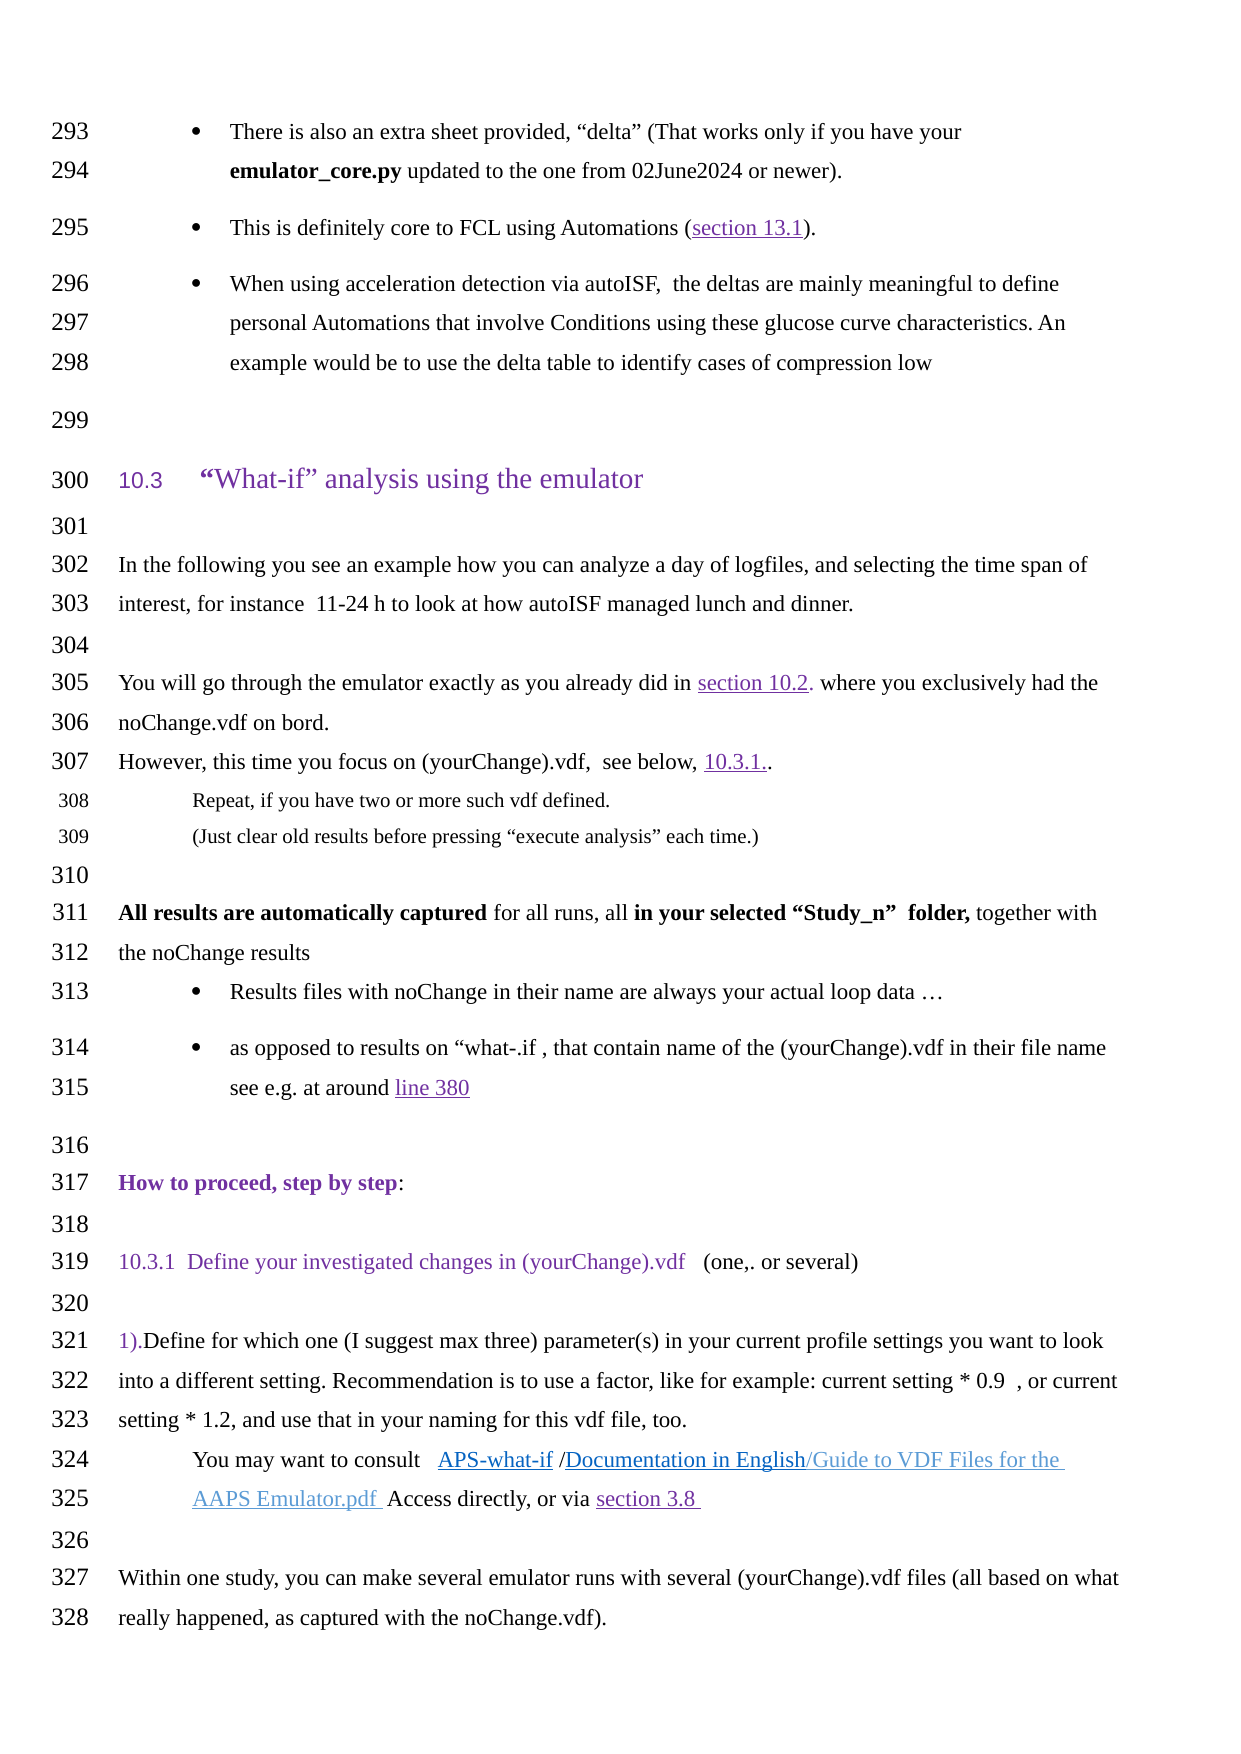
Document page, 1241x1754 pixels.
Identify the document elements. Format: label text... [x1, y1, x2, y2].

text In the following you see an example how you can analyze a day of logfiles, and selecting the time span of interest, for instance 11-24 h to look at how autoISF managed lunch and dinner. [118, 551, 1122, 617]
list as opposed to results on “what-.if , that contain name of the (yourChange).vdf in their file name see e.g. at around line 380 [192, 1034, 1122, 1100]
text However, this time you focus on (yourChange).vdf, see below, 10.3.1.. [118, 748, 1122, 774]
text 10.3.1 Define your investigated changes in (yourChange).vdf (one,. or several) [118, 1248, 1122, 1275]
text Repeat, if you have two or more such vdf defined. [192, 788, 1122, 812]
text All results are automatically captured for all runs, all in your selected “Study_n” folder, together with the noChange results [118, 899, 1122, 965]
text Within one study, you can make several emulator runs with several (yourChange).vdf files (all based on what really happened, as captured with the noChange.vdf). [118, 1564, 1122, 1630]
list This is definitely core to FCL using Automations (section 13.1). [192, 214, 1122, 240]
text How to proceed, step by step: [118, 1169, 1122, 1196]
text 1).Define for which one (I suggest max three) parameter(s) in your current profile settings you want to look into a different setting. Recommendation is to use a factor, like for example: current setting * 0.9 , or current setting * 1.2, and use that in your naming for this vdf file, too. [118, 1327, 1122, 1433]
list “What-if” analysis using the emulator [118, 461, 1122, 495]
text You will go through the emulator exactly as you already did in section 10.2. where you exclusively had the noChange.vdf on bord. [118, 669, 1122, 735]
list There is also an extra sheet provided, “delta” (That works only if you have your emulator_core.py updated to the one from 02June2024 or newer). [192, 118, 1122, 184]
text (Just clear old results before pressing “execute analysis” each time.) [192, 824, 1122, 848]
list When using acceleration detection via autoISF, the deltas are mainly meaningful to define personal Automations that involve Conditions using these glucose curve characteristics. An example would be to use the delta table to identify cases of compression low [192, 270, 1122, 375]
text You may want to consult APS-what-if /Documentation in English/Guide to VDF Files for the AAPS Emulator.pdf Access directly, or via section 3.8 [192, 1446, 1122, 1512]
list Results files with noChange in their name are always your actual loop data … [192, 978, 1122, 1004]
